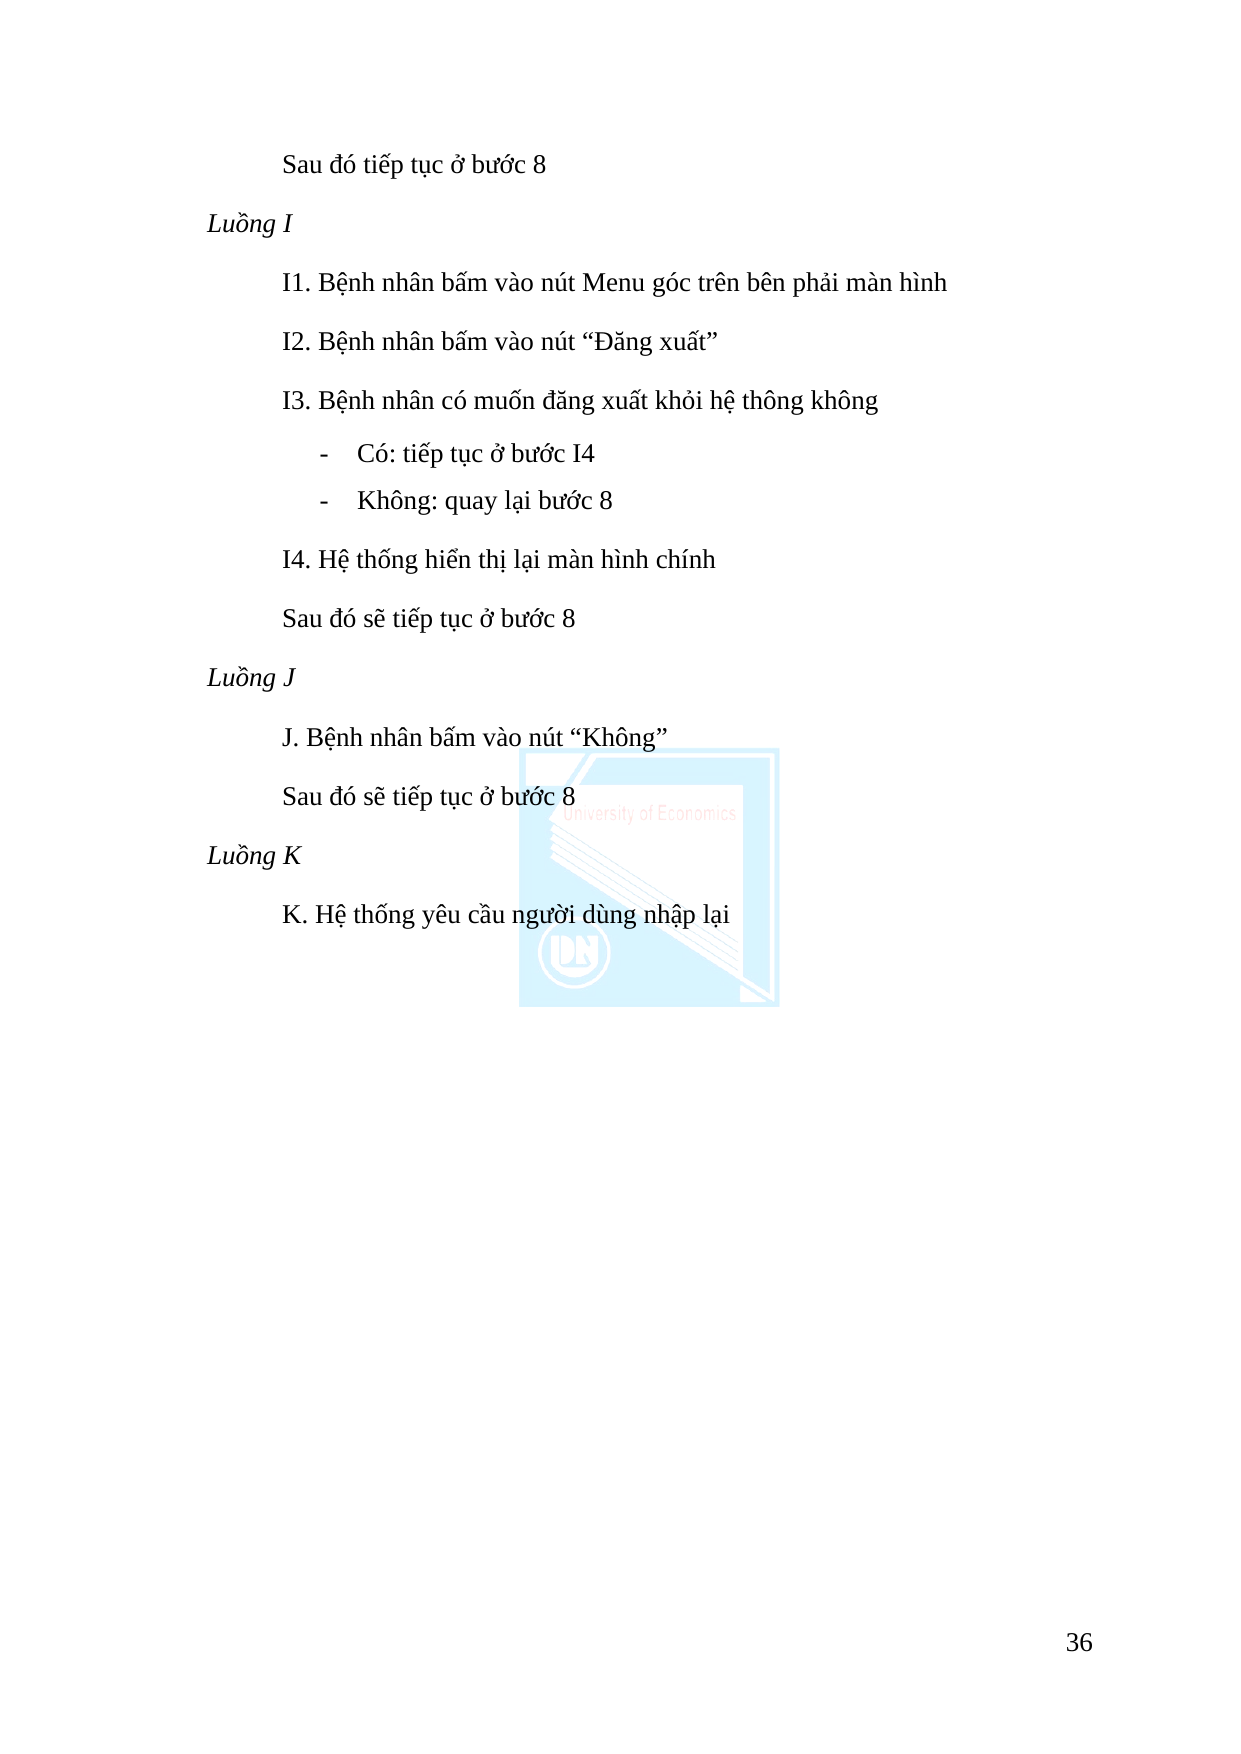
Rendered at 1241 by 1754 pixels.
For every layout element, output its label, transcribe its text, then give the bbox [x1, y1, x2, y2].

text K. Hệ thống yêu cầu người dùng nhập lại [207, 898, 1092, 929]
list Có: tiếp tục ở bước I4 [319, 437, 1092, 468]
text Luồng K [207, 839, 1092, 870]
text Luồng I [207, 207, 1092, 238]
text I1. Bệnh nhân bấm vào nút Menu góc trên bên phải màn hình [282, 266, 1092, 297]
text I2. Bệnh nhân bấm vào nút “Đăng xuất” [282, 325, 1092, 356]
text I4. Hệ thống hiển thị lại màn hình chính [207, 543, 1092, 574]
text Sau đó sẽ tiếp tục ở bước 8 [207, 602, 1092, 633]
text J. Bệnh nhân bấm vào nút “Không” [207, 721, 1092, 752]
text Luồng J [207, 661, 1092, 693]
list Không: quay lại bước 8 [319, 484, 1092, 515]
text I3. Bệnh nhân có muốn đăng xuất khỏi hệ thông không [282, 384, 1092, 416]
text Sau đó sẽ tiếp tục ở bước 8 [282, 780, 1092, 811]
text Sau đó tiếp tục ở bước 8 [207, 148, 1092, 179]
